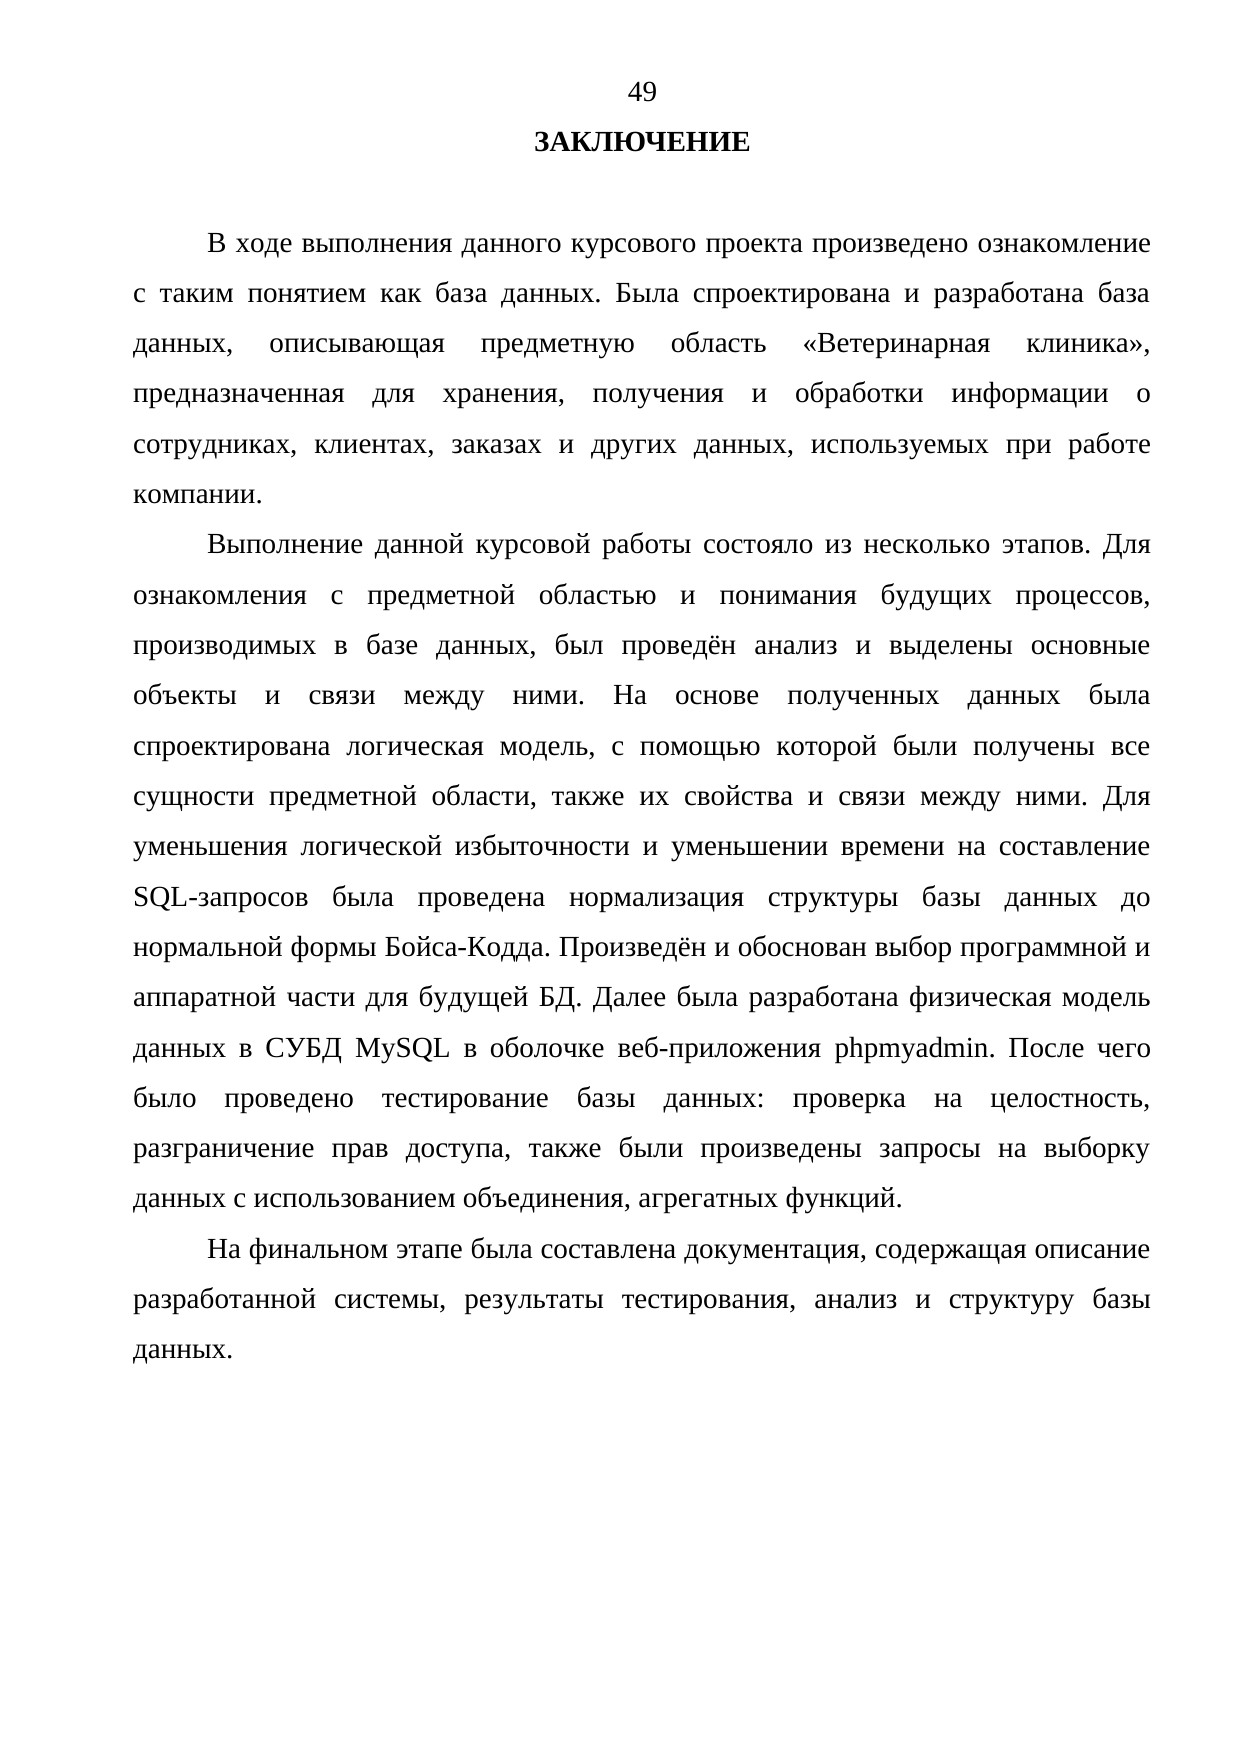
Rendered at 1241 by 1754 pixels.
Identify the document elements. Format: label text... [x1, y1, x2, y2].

text В ходе выполнения данного курсового проекта произведено ознакомление с таким понятием как база данных. Была спроектирована и разработана база данных, описывающая предметную область «Ветеринарная клиника», предназначенная для хранения, получения и обработки информации о сотрудниках, клиентах, заказах и других данных, используемых при работе компании. [133, 225, 1152, 510]
text Выполнение данной курсовой работы состояло из несколько этапов. Для ознакомления с предметной областью и понимания будущих процессов, производимых в базе данных, был проведён анализ и выделены основные объекты и связи между ними. На основе полученных данных была спроектирована логическая модель, с помощью которой были получены все сущности предметной области, также их свойства и связи между ними. Для уменьшения логической избыточности и уменьшении времени на составление SQL-запросов была проведена нормализация структуры базы данных до нормальной формы Бойса-Кодда. Произведён и обоснован выбор программной и аппаратной части для будущей БД. Далее была разработана физическая модель данных в СУБД MySQL в оболочке веб-приложения phpmyadmin. После чего было проведено тестирование базы данных: проверка на целостность, разграничение прав доступа, также были произведены запросы на выборку данных с использованием объединения, агрегатных функций. [133, 527, 1152, 1214]
text На финальном этапе была составлена документация, содержащая описание разработанной системы, результаты тестирования, анализ и структуру базы данных. [133, 1231, 1152, 1365]
subtitle ЗАКЛЮЧЕНИЕ [133, 124, 1152, 158]
